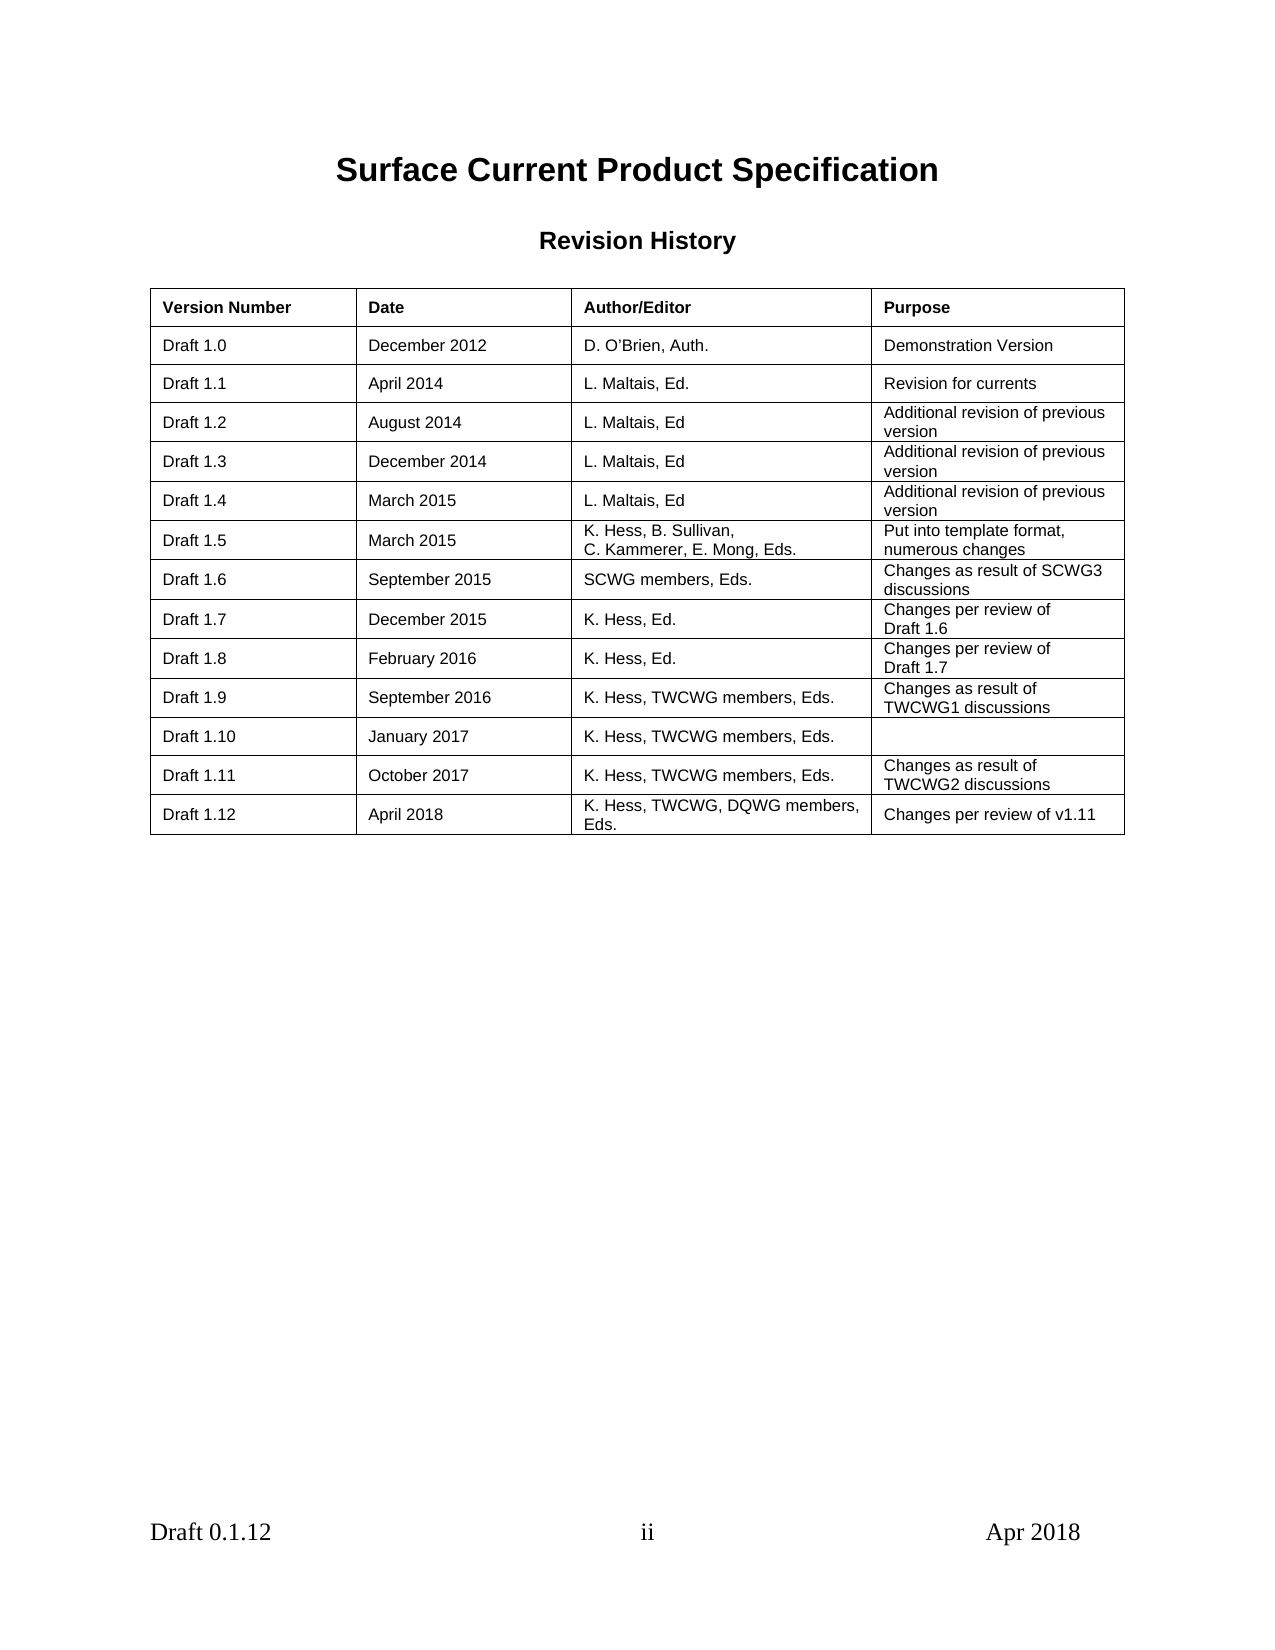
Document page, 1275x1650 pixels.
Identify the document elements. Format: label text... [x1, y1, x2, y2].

table_cell Draft 1.7 [151, 600, 356, 638]
table_cell Changes per review of v1.11 [872, 795, 1124, 834]
table_cell [872, 718, 1124, 755]
table_cell K. Hess, TWCWG members, Eds. [572, 718, 871, 755]
table_cell April 2014 [357, 365, 571, 402]
table_cell Put into template format, numerous changes [872, 521, 1124, 559]
table_cell December 2014 [357, 442, 571, 481]
table_cell K. Hess, TWCWG members, Eds. [572, 756, 871, 794]
table_cell Draft 1.4 [151, 482, 356, 520]
table_cell L. Maltais, Ed [572, 482, 871, 520]
table_cell March 2015 [357, 521, 571, 559]
table_cell Draft 1.12 [151, 795, 356, 834]
table_header Purpose [872, 289, 1124, 326]
table_cell D. O’Brien, Auth. [572, 327, 871, 364]
table_cell Draft 1.9 [151, 679, 356, 717]
table_cell Draft 1.2 [151, 403, 356, 441]
table_cell October 2017 [357, 756, 571, 794]
table_header Date [357, 289, 571, 326]
table_cell Demonstration Version [872, 327, 1124, 364]
table_cell Additional revision of previous version [872, 403, 1124, 441]
table_cell December 2015 [357, 600, 571, 638]
table_header Version Number [151, 289, 356, 326]
table_cell Changes as result of TWCWG1 discussions [872, 679, 1124, 717]
table_cell Draft 1.1 [151, 365, 356, 402]
table_cell April 2018 [357, 795, 571, 834]
table_cell August 2014 [357, 403, 571, 441]
table_cell Changes per review of Draft 1.6 [872, 600, 1124, 638]
table_cell SCWG members, Eds. [572, 560, 871, 599]
table_cell Draft 1.0 [151, 327, 356, 364]
table_cell December 2012 [357, 327, 571, 364]
table_cell Draft 1.11 [151, 756, 356, 794]
table_cell March 2015 [357, 482, 571, 520]
table_cell Changes per review of Draft 1.7 [872, 639, 1124, 677]
table_cell Changes as result of SCWG3 discussions [872, 560, 1124, 599]
table_cell Revision for currents [872, 365, 1124, 402]
table_header Author/Editor [572, 289, 871, 326]
text Surface Current Product Specification [150, 150, 1125, 188]
table_cell Additional revision of previous version [872, 482, 1124, 520]
table_cell Draft 1.3 [151, 442, 356, 481]
table_cell L. Maltais, Ed. [572, 365, 871, 402]
table_cell K. Hess, TWCWG members, Eds. [572, 679, 871, 717]
table_cell K. Hess, TWCWG, DQWG members, Eds. [572, 795, 871, 834]
table_cell September 2015 [357, 560, 571, 599]
table_cell L. Maltais, Ed [572, 442, 871, 481]
table_cell Draft 1.8 [151, 639, 356, 677]
table_cell K. Hess, B. Sullivan, C. Kammerer, E. Mong, Eds. [572, 521, 871, 559]
table_cell Additional revision of previous version [872, 442, 1124, 481]
table_cell February 2016 [357, 639, 571, 677]
table_cell Draft 1.10 [151, 718, 356, 755]
table_cell K. Hess, Ed. [572, 639, 871, 677]
table_cell Changes as result of TWCWG2 discussions [872, 756, 1124, 794]
text Revision History [150, 226, 1125, 255]
table_cell Draft 1.5 [151, 521, 356, 559]
table_cell Draft 1.6 [151, 560, 356, 599]
table_cell January 2017 [357, 718, 571, 755]
table_cell September 2016 [357, 679, 571, 717]
table_cell K. Hess, Ed. [572, 600, 871, 638]
table_cell L. Maltais, Ed [572, 403, 871, 441]
